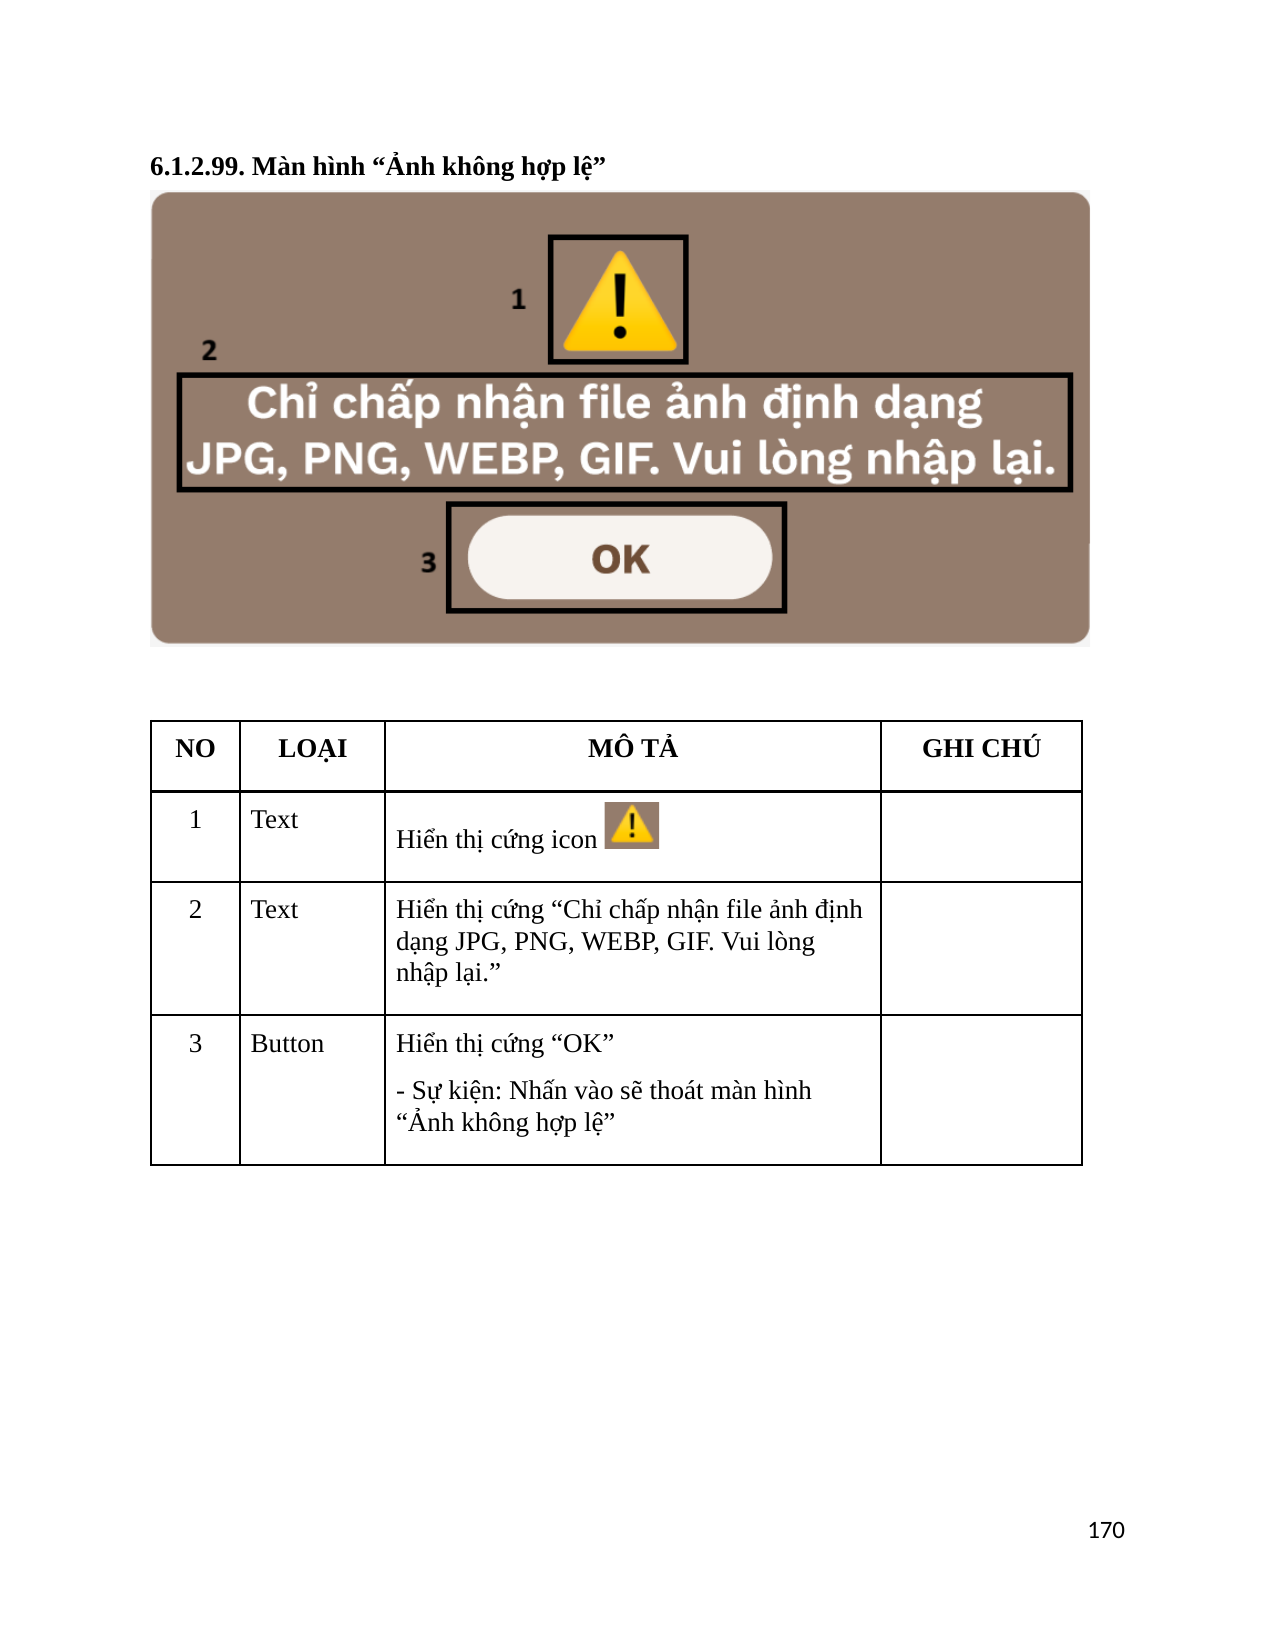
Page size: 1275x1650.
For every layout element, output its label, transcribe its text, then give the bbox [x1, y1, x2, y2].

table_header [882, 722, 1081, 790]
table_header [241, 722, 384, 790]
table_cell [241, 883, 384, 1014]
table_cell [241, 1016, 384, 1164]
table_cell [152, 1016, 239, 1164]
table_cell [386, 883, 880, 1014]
picture [150, 190, 1091, 647]
picture [604, 802, 660, 849]
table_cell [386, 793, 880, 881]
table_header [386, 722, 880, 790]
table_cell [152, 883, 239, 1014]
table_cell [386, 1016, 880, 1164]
subtitle 6.1.2.99. Màn hình “Ảnh không hợp lệ” [150, 150, 1125, 181]
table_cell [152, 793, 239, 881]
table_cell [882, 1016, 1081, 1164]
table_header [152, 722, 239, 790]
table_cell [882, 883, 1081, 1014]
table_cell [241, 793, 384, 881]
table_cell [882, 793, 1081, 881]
